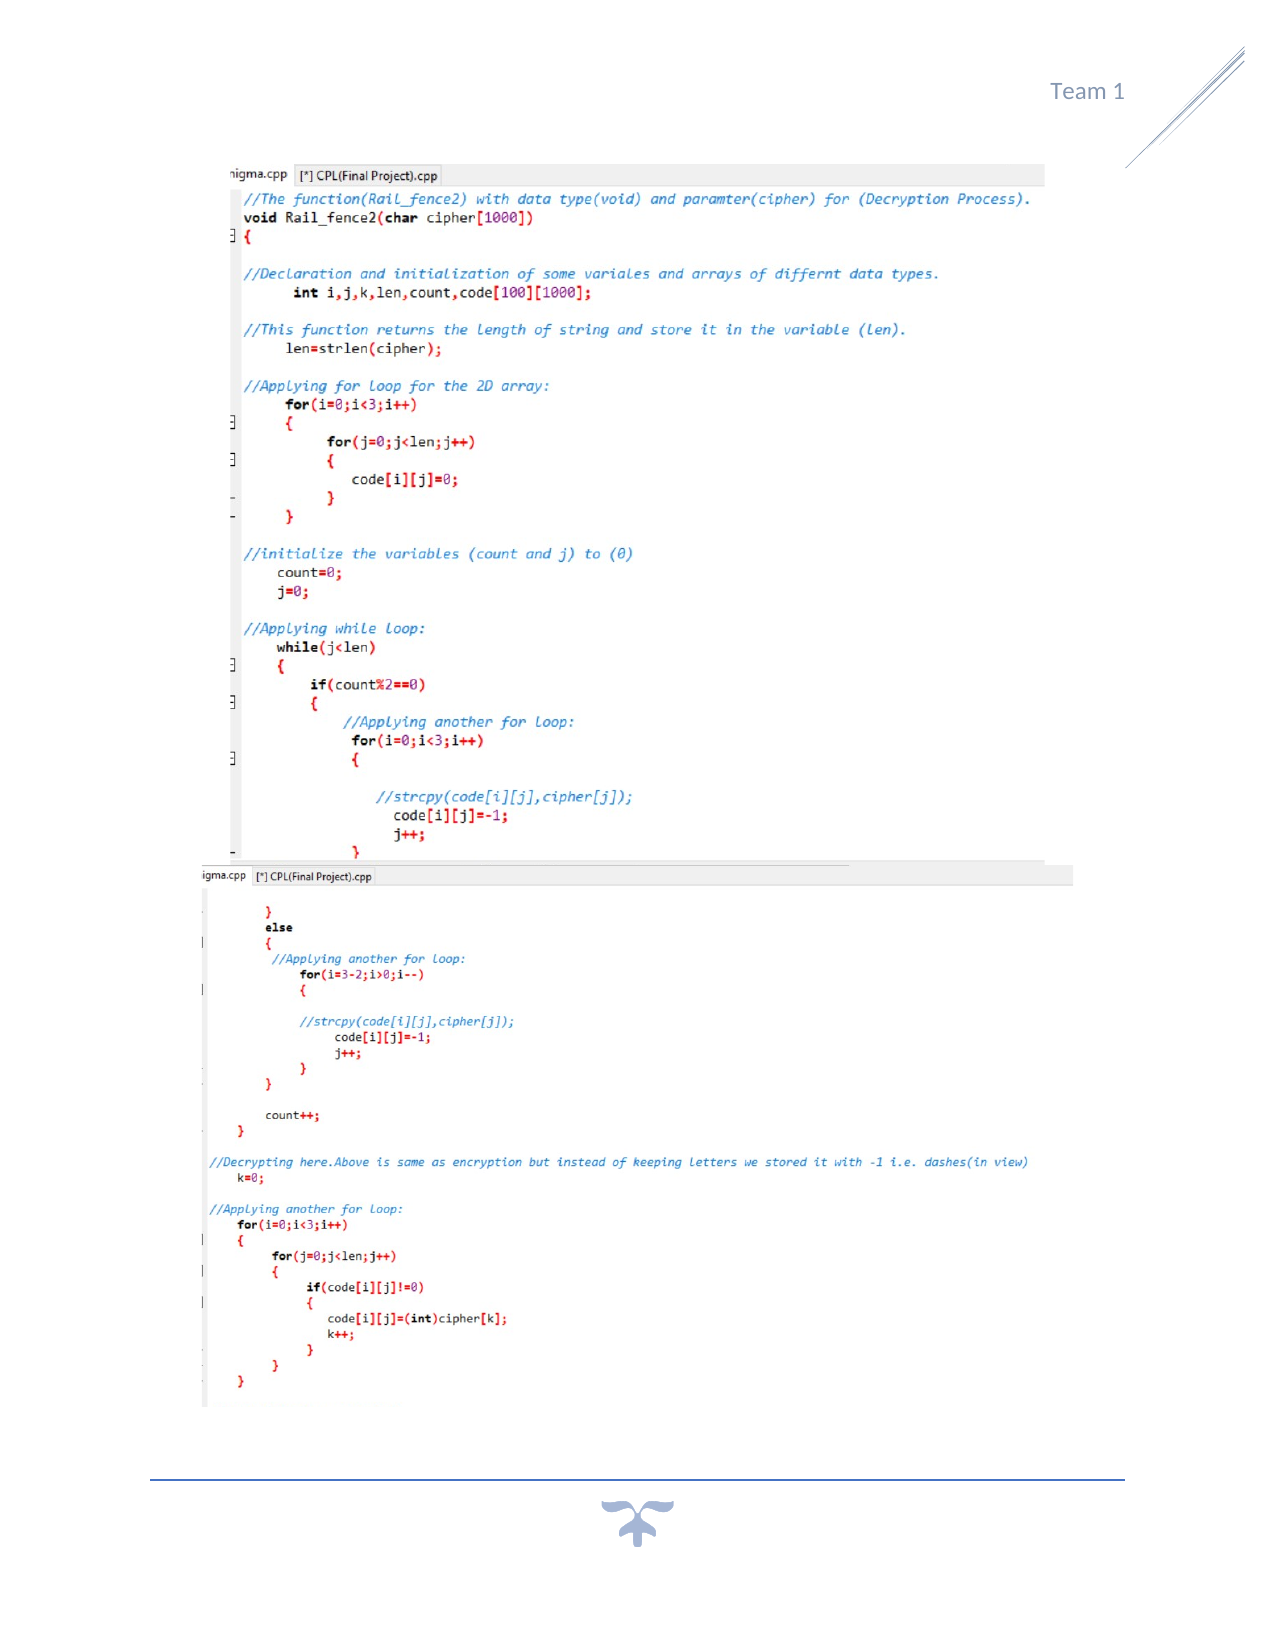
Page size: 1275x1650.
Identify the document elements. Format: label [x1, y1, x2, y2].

picture [201, 164, 1074, 1407]
